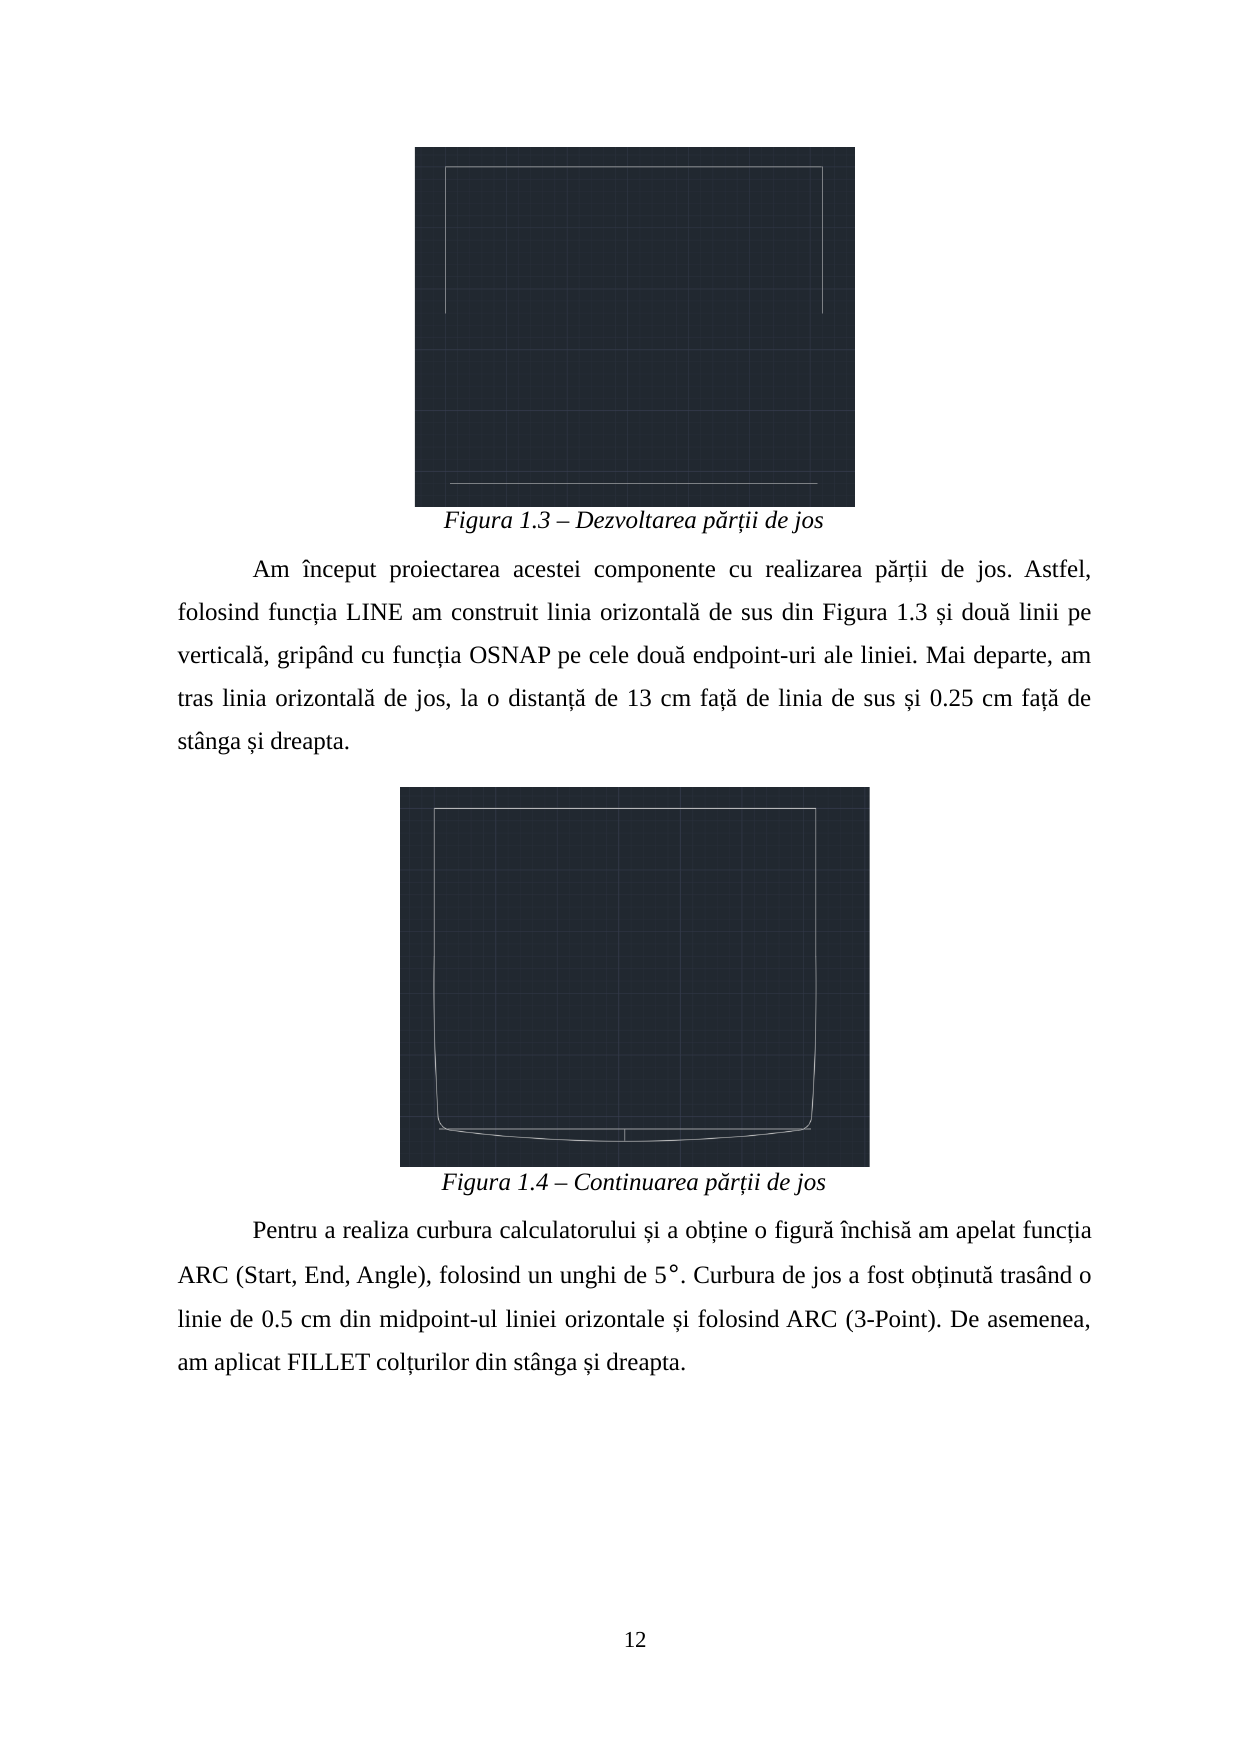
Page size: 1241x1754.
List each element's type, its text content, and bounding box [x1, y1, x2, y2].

text Am început proiectarea acestei componente cu realizarea părții de jos. Astfel, folosind funcția LINE am construit linia orizontală de sus din Figura 1.3 și două linii pe verticală, gripând cu funcția OSNAP pe cele două endpoint-uri ale liniei. Mai departe, am tras linia orizontală de jos, la o distanță de 13 cm față de linia de sus și 0.25 cm față de stânga și dreapta. [177, 554, 1092, 755]
picture [414, 147, 855, 507]
picture [400, 787, 870, 1167]
text Pentru a realiza curbura calculatorului și a obține o figură închisă am apelat funcția ARC (Start, End, Angle), folosind un unghi de 5°. Curbura de jos a fost obținută trasând o linie de 0.5 cm din midpoint-ul liniei orizontale și folosind ARC (3-Point). De asemenea, am aplicat FILLET colțurilor din stânga și dreapta. [177, 1215, 1092, 1376]
